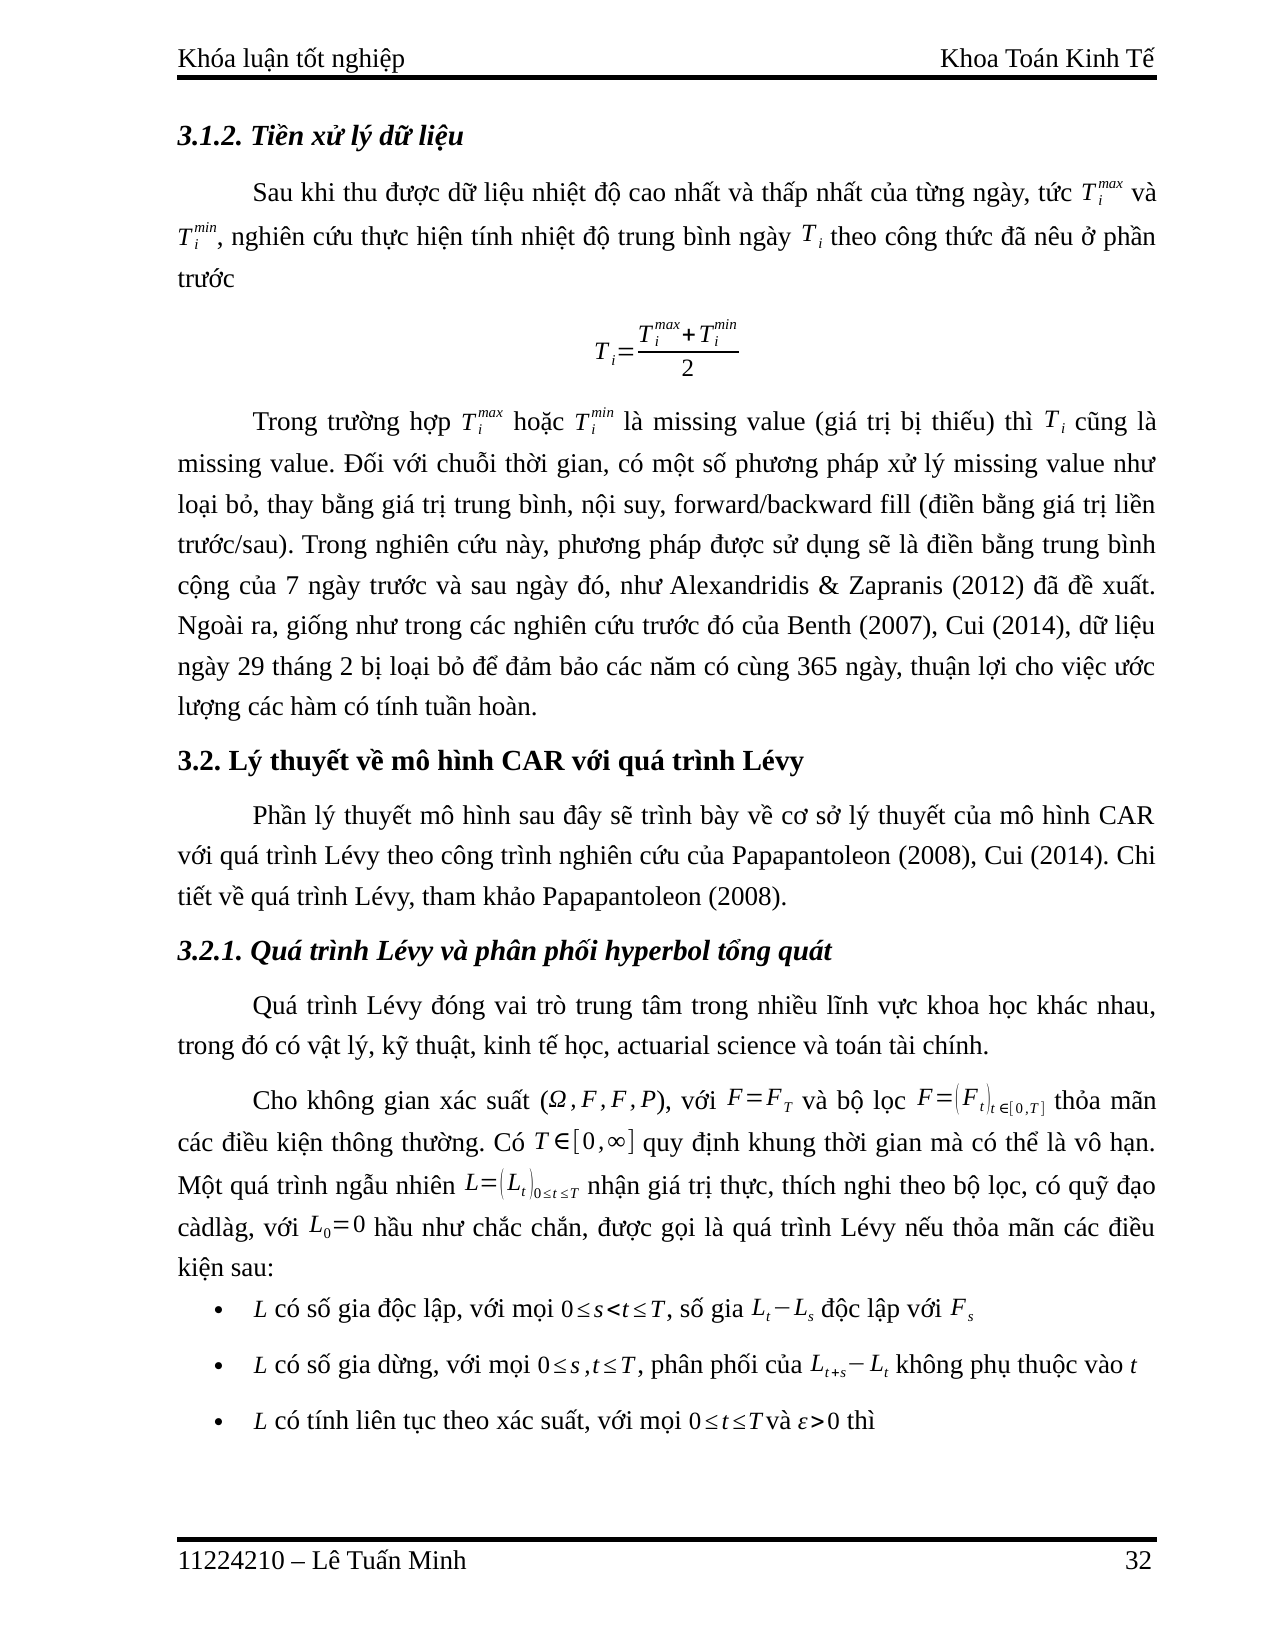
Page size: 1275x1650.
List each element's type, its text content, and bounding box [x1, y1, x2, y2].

text Tiền xử lý dữ liệu [177, 118, 1157, 152]
list có số gia độc lập, với mọi , số gia độc lập với [215, 1292, 1157, 1326]
text Quá trình Lévy đóng vai trò trung tâm trong nhiều lĩnh vực khoa học khác nhau, trong đó có vật lý, kỹ thuật, kinh tế học, actuarial science và toán tài chính. [177, 989, 1157, 1060]
text Sau khi thu được dữ liệu nhiệt độ cao nhất và thấp nhất của từng ngày, tức và , nghiên cứu thực hiện tính nhiệt độ trung bình ngày theo công thức đã nêu ở phần trước [177, 174, 1157, 294]
text Phần lý thuyết mô hình sau đây sẽ trình bày về cơ sở lý thuyết của mô hình CAR với quá trình Lévy theo công trình nghiên cứu của Papapantoleon (2008), Cui (2014). Chi tiết về quá trình Lévy, tham khảo Papapantoleon (2008). [177, 799, 1157, 911]
text Quá trình Lévy và phân phối hyperbol tổng quát [177, 933, 1157, 966]
text Lý thuyết về mô hình CAR với quá trình Lévy [177, 743, 1157, 777]
list có tính liên tục theo xác suất, với mọi và thì [215, 1404, 1157, 1438]
text Trong trường hợp hoặc là missing value (giá trị bị thiếu) thì cũng là missing value. Đối với chuỗi thời gian, có một số phương pháp xử lý missing value như loại bỏ, thay bằng giá trị trung bình, nội suy, forward/backward fill (điền bằng giá trị liền trước/sau). Trong nghiên cứu này, phương pháp được sử dụng sẽ là điền bằng trung bình cộng của 7 ngày trước và sau ngày đó, như Alexandridis & Zapranis (2012) đã đề xuất. Ngoài ra, giống như trong các nghiên cứu trước đó của Benth (2007), Cui (2014), dữ liệu ngày 29 tháng 2 bị loại bỏ để đảm bảo các năm có cùng 365 ngày, thuận lợi cho việc ước lượng các hàm có tính tuần hoàn. [177, 403, 1157, 721]
text Cho không gian xác suất (), với và bộ lọc thỏa mãn các điều kiện thông thường. Có quy định khung thời gian mà có thể là vô hạn. Một quá trình ngẫu nhiên nhận giá trị thực, thích nghi theo bộ lọc, có quỹ đạo càdlàg, với hầu như chắc chắn, được gọi là quá trình Lévy nếu thỏa mãn các điều kiện sau: [177, 1082, 1157, 1283]
list có số gia dừng, với mọi , phân phối của không phụ thuộc vào [215, 1348, 1157, 1382]
